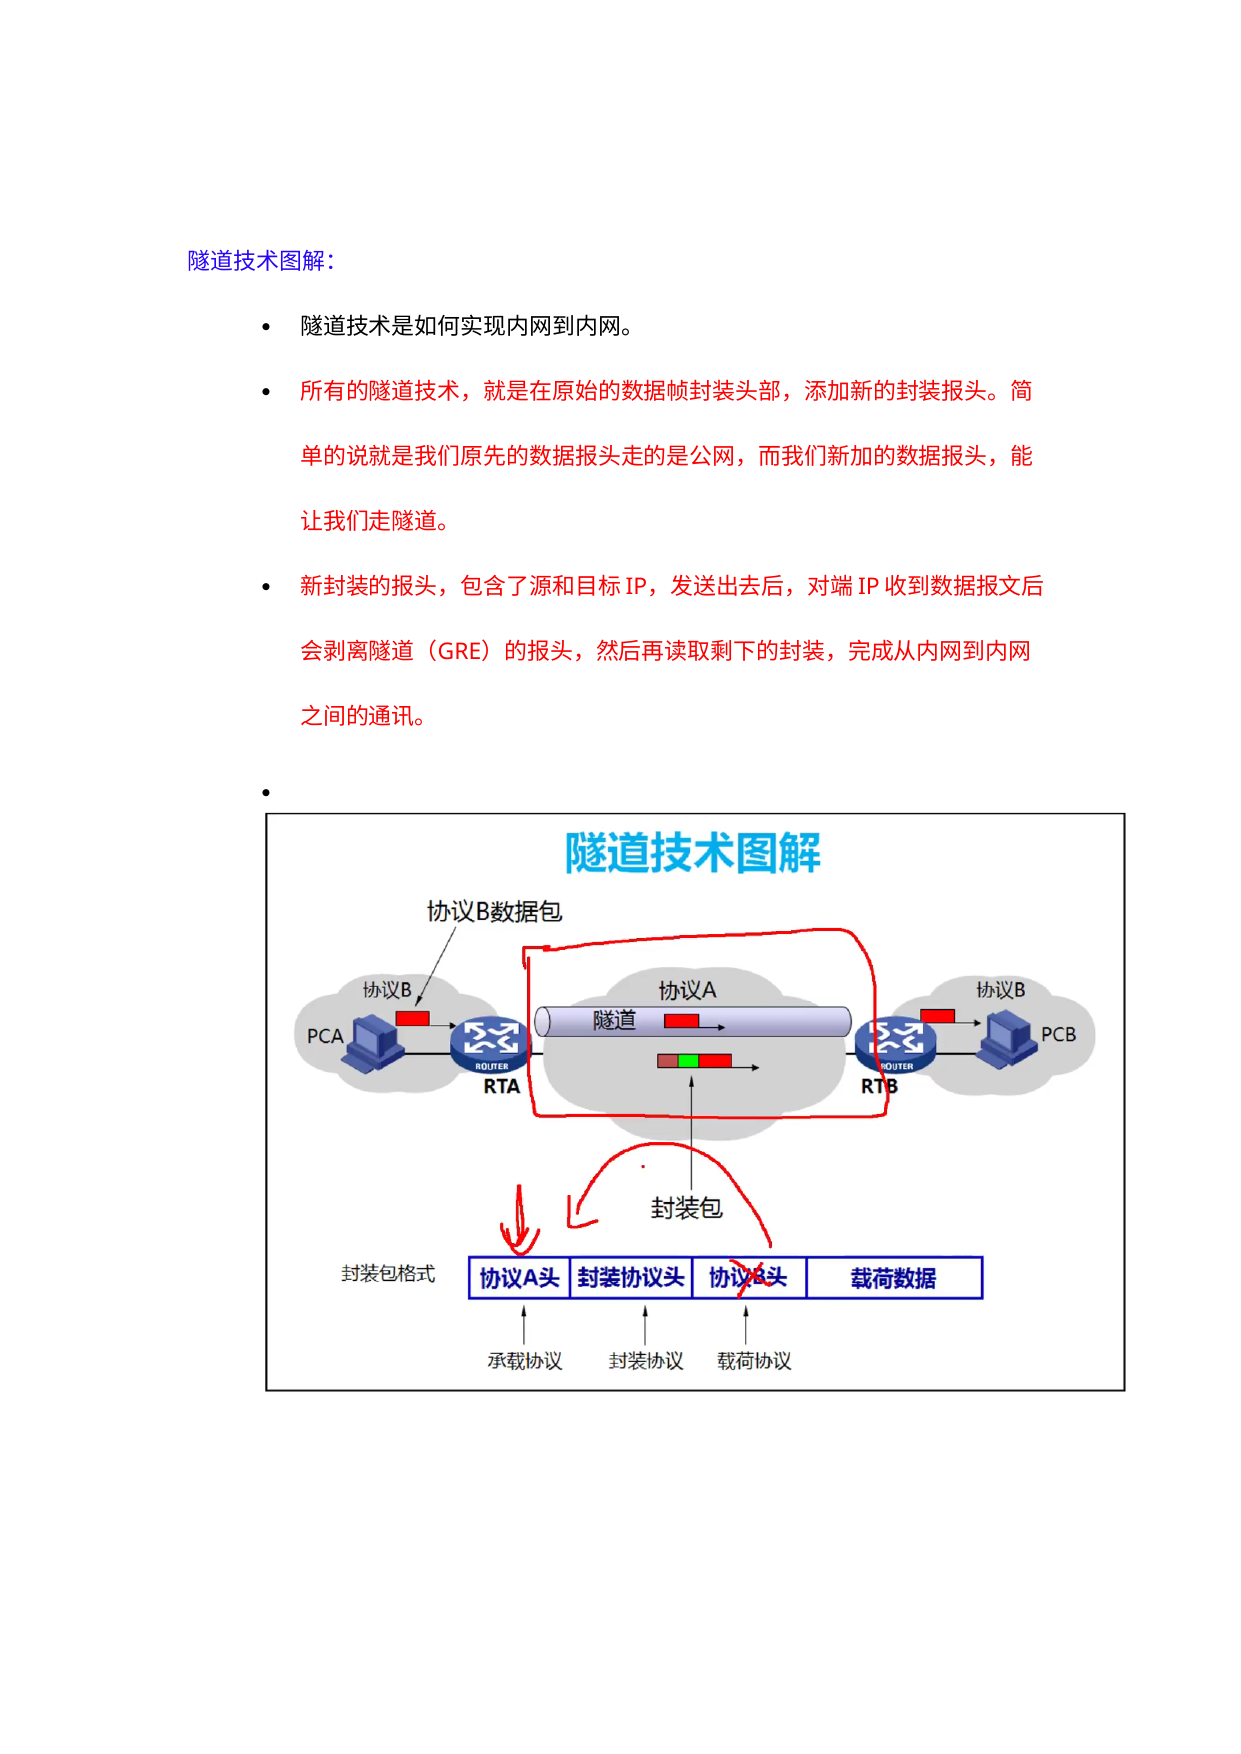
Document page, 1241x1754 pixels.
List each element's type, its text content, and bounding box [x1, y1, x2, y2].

list 新封装的报头，包含了源和目标IP，发送出去后，对端IP收到数据报文后会剥离隧道（GRE）的报头，然后再读取剩下的封装，完成从内网到内网之间的通讯。 [262, 552, 1053, 747]
list 隧道技术是如何实现内网到内网。 [262, 292, 1053, 357]
text 隧道技术图解： [187, 227, 1053, 292]
picture [262, 812, 1128, 1394]
list 所有的隧道技术，就是在原始的数据帧封装头部，添加新的封装报头。简单的说就是我们原先的数据报头走的是公网，而我们新加的数据报头，能让我们走隧道。 [262, 357, 1053, 552]
